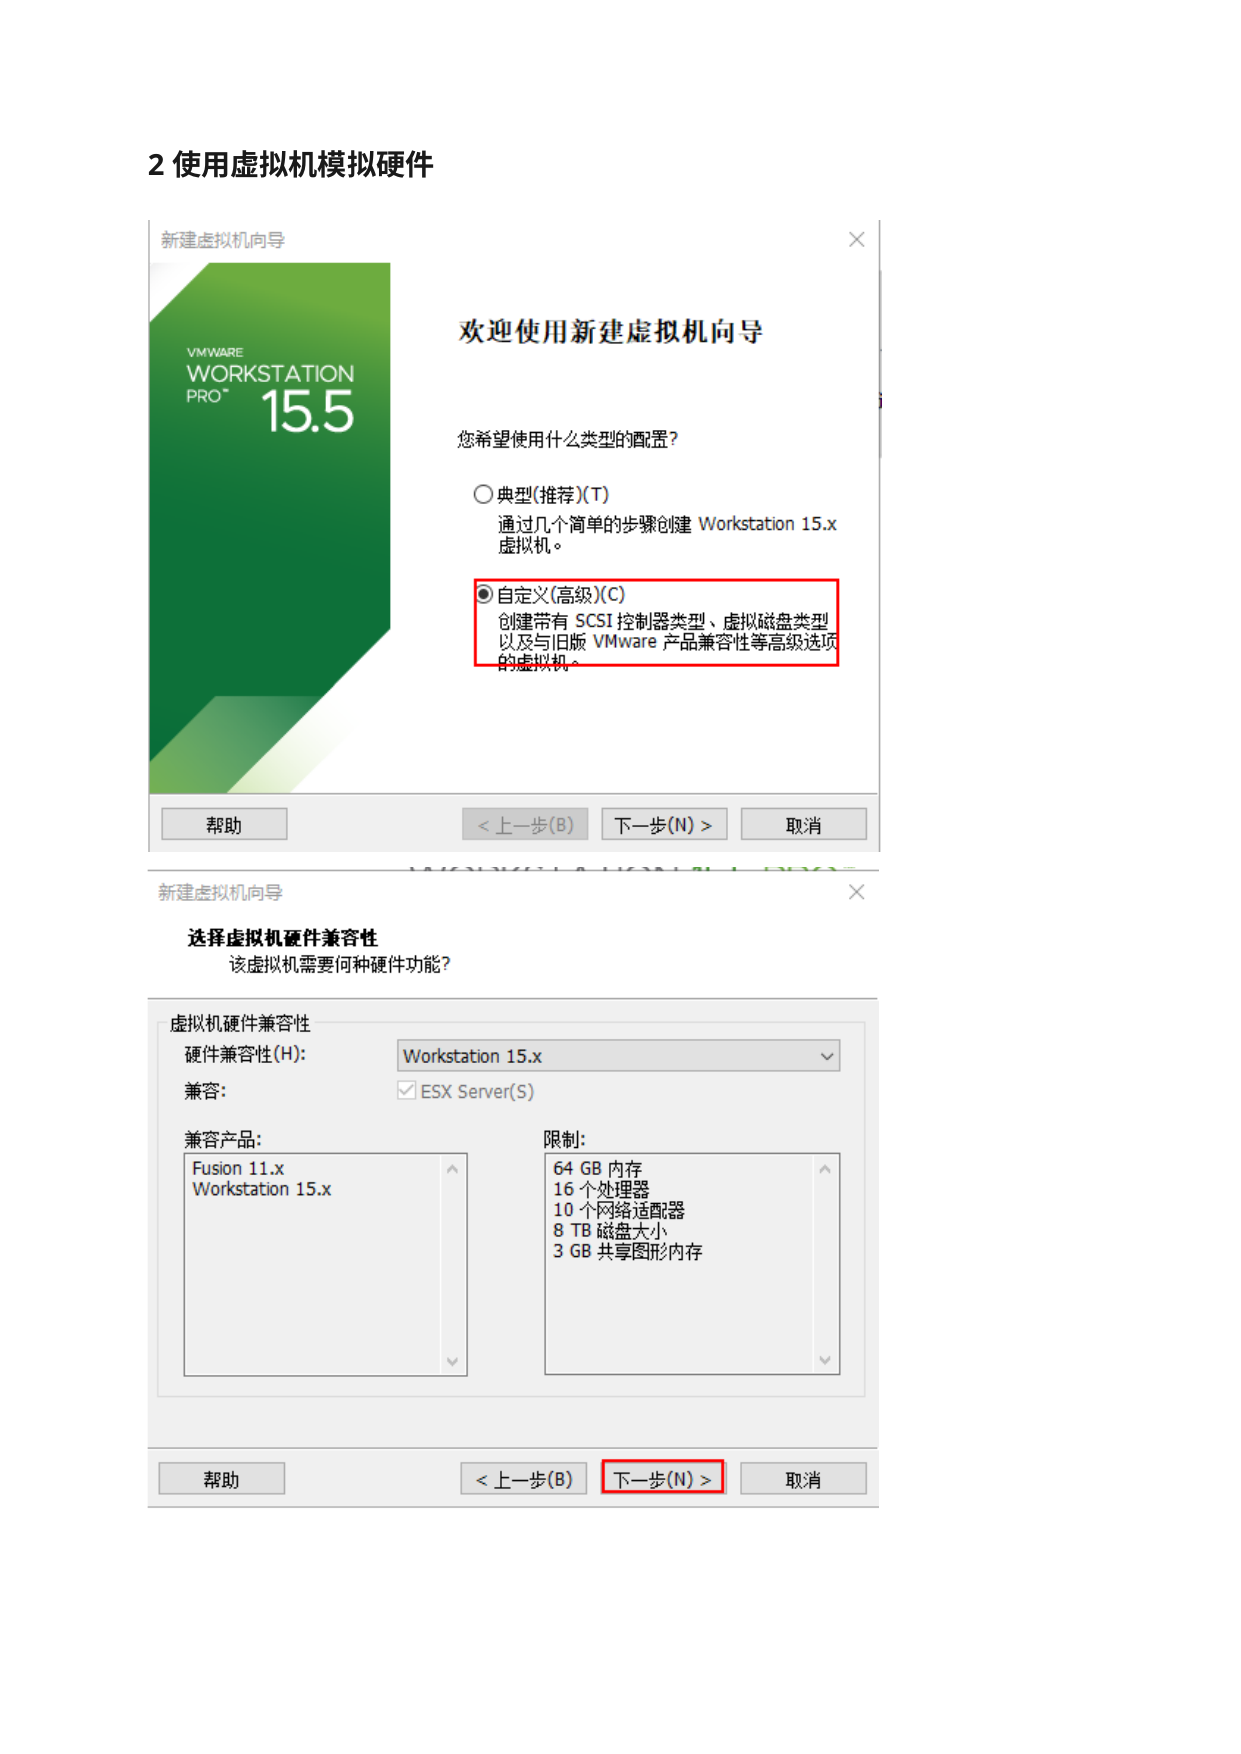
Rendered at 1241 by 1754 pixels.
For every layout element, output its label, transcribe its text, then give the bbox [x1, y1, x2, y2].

picture [147, 867, 879, 1511]
subtitle 2 使用虚拟机模拟硬件 [148, 142, 1093, 184]
picture [147, 220, 882, 852]
